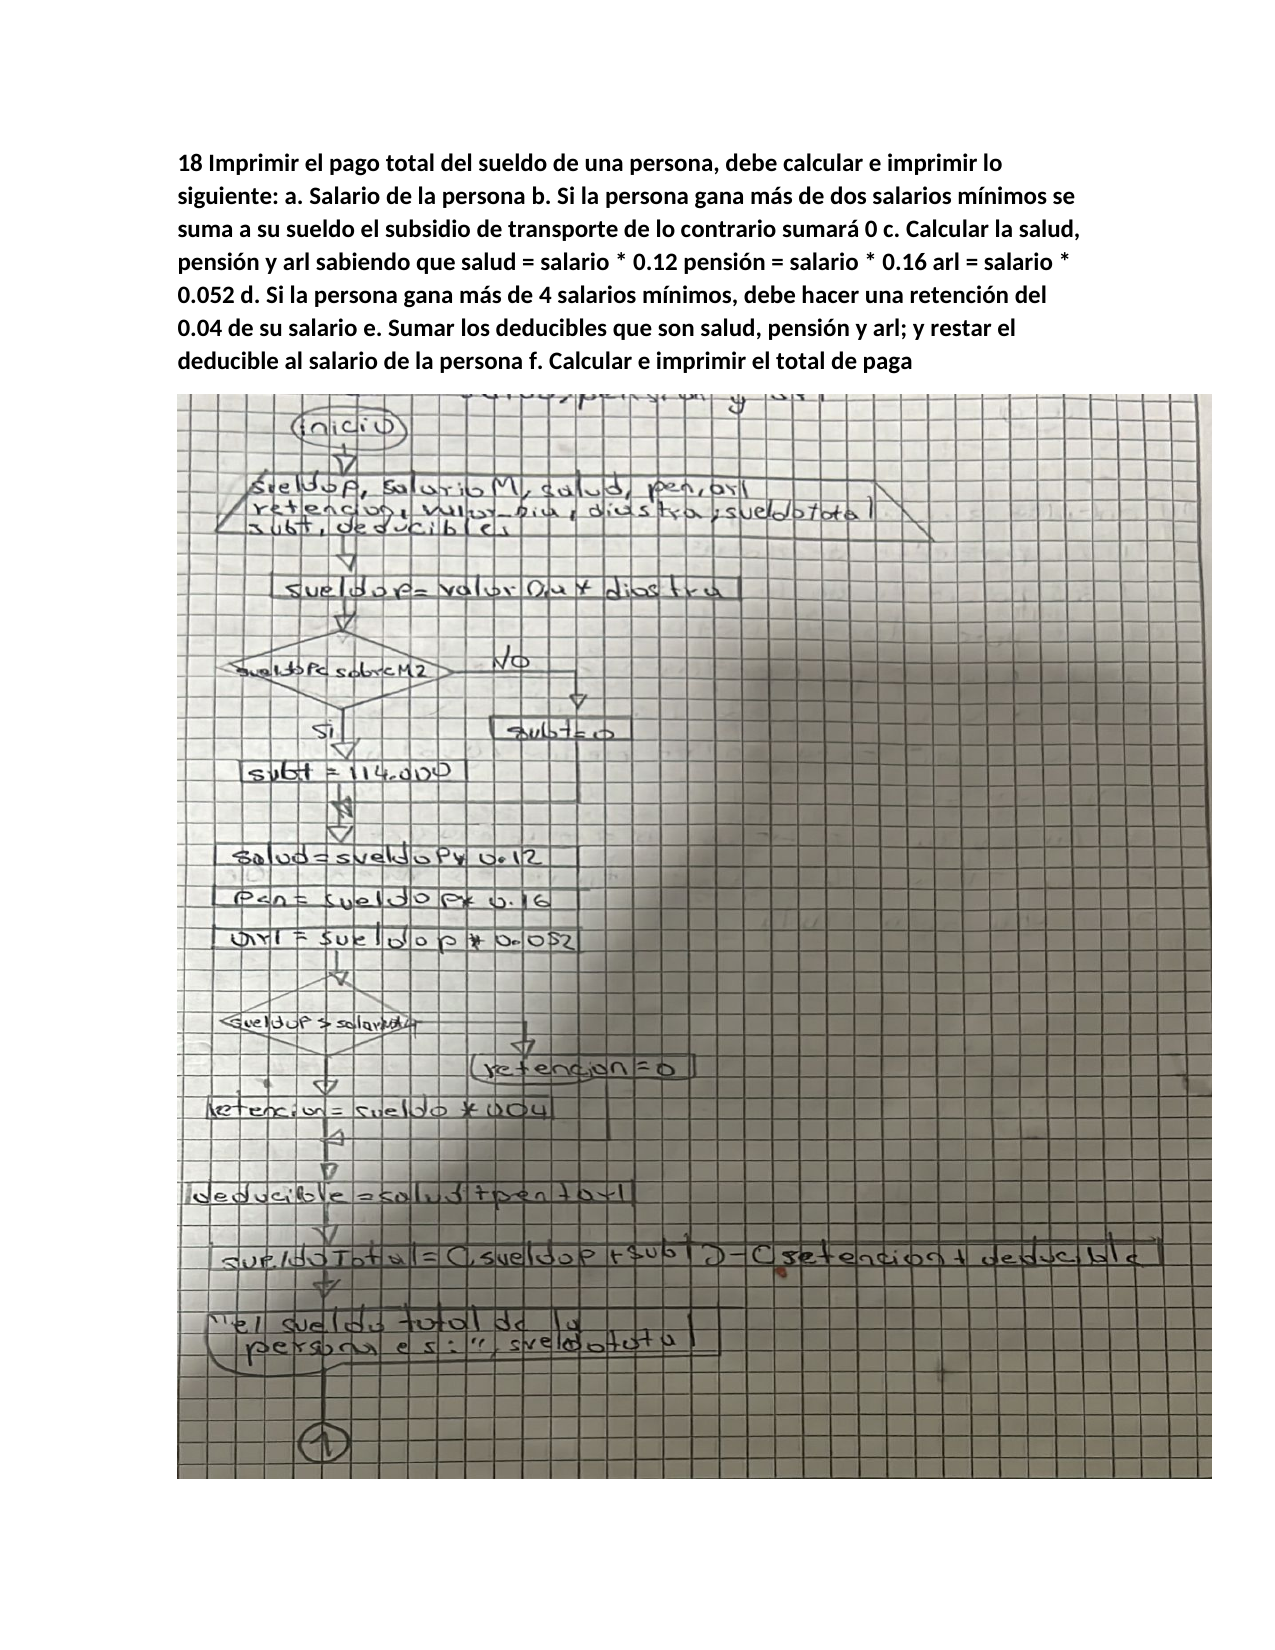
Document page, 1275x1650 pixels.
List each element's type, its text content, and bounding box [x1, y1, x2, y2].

text 18 Imprimir el pago total del sueldo de una persona, debe calcular e imprimir lo siguiente: a. Salario de la persona b. Si la persona gana más de dos salarios mínimos se suma a su sueldo el subsidio de transporte de lo contrario sumará 0 c. Calcular la salud, pensión y arl sabiendo que salud = salario * 0.12 pensión = salario * 0.16 arl = salario * 0.052 d. Si la persona gana más de 4 salarios mínimos, debe hacer una retención del 0.04 de su salario e. Sumar los deducibles que son salud, pensión y arl; y restar el deducible al salario de la persona f. Calcular e imprimir el total de paga [177, 148, 1098, 376]
picture [177, 394, 1212, 1479]
